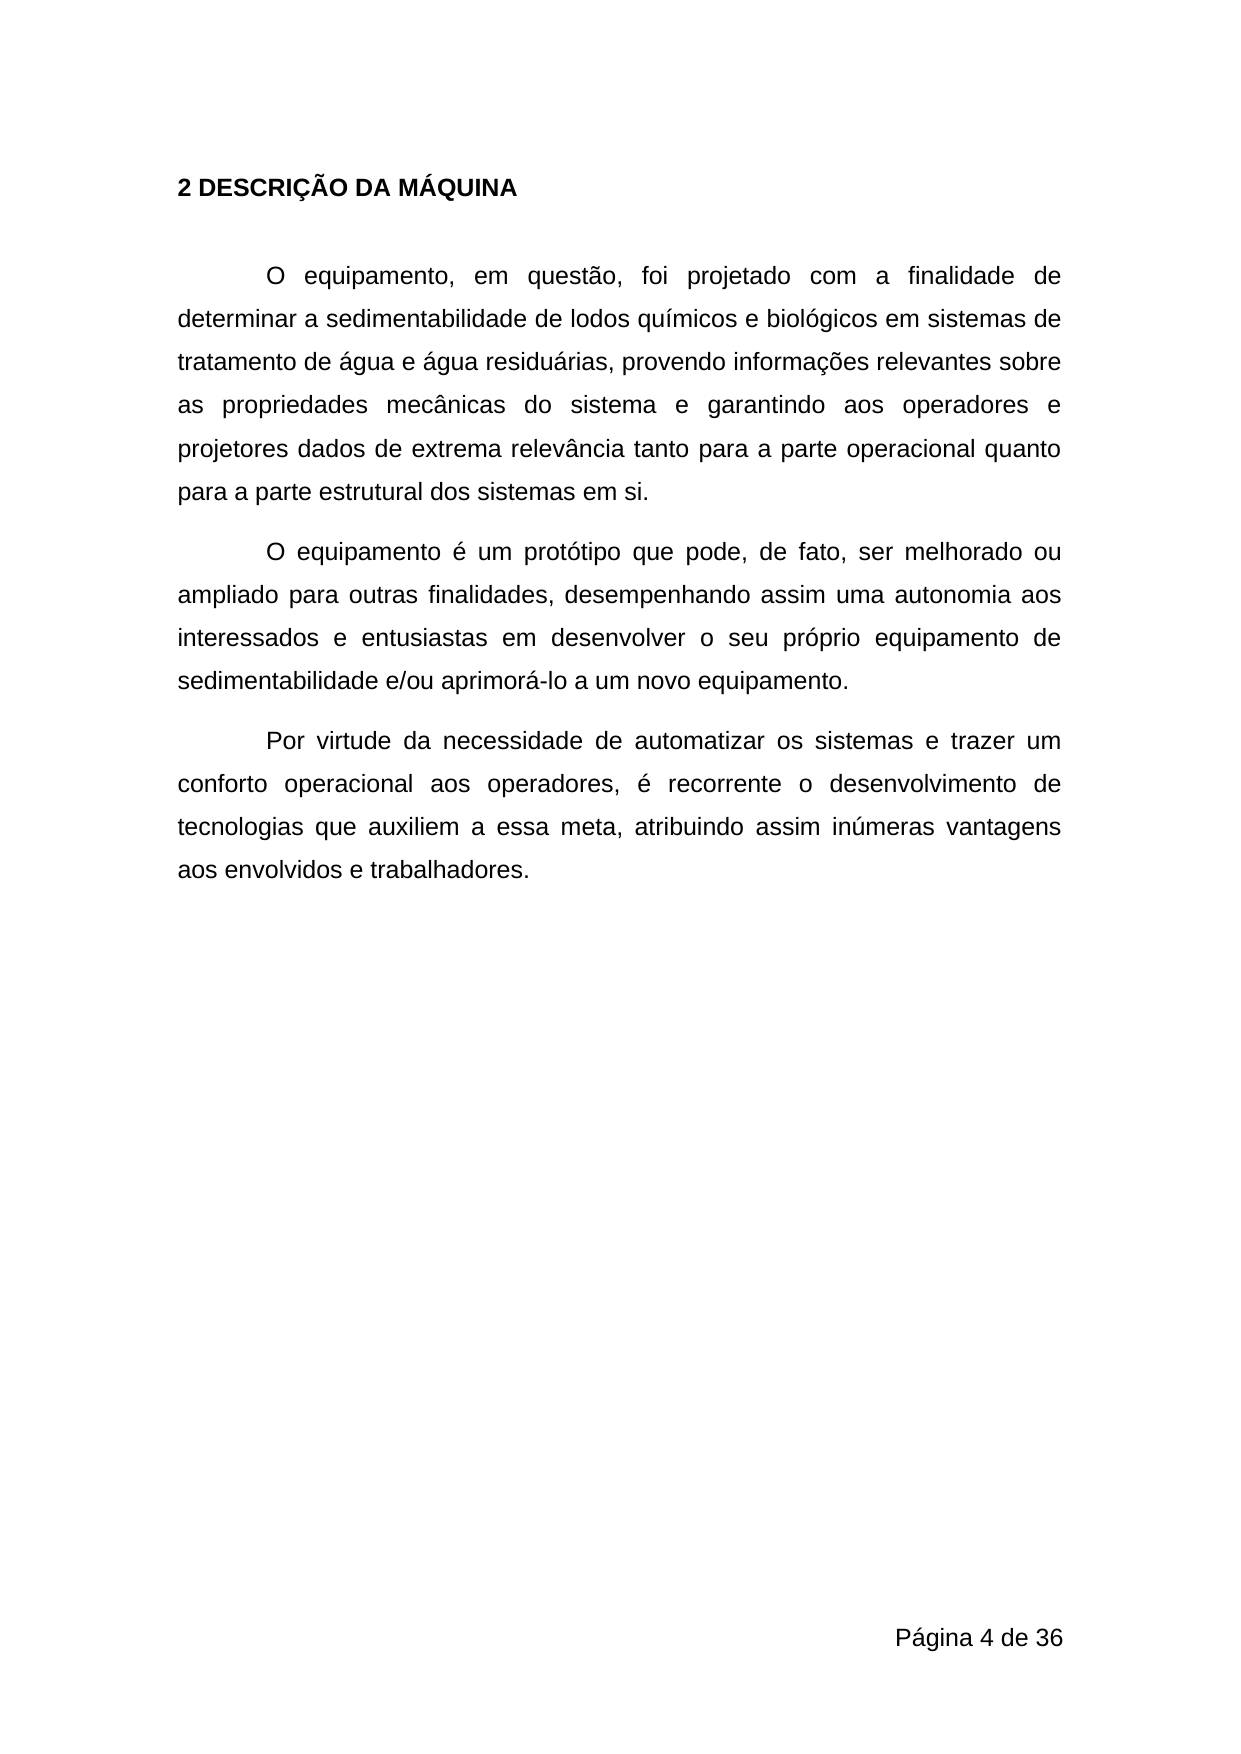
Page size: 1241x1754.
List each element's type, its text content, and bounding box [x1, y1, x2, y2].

text O equipamento é um protótipo que pode, de fato, ser melhorado ou ampliado para outras finalidades, desempenhando assim uma autonomia aos interessados e entusiastas em desenvolver o seu próprio equipamento de sedimentabilidade e/ou aprimorá-lo a um novo equipamento. [177, 537, 1063, 695]
text O equipamento, em questão, foi projetado com a finalidade de determinar a sedimentabilidade de lodos químicos e biológicos em sistemas de tratamento de água e água residuárias, provendo informações relevantes sobre as propriedades mecânicas do sistema e garantindo aos operadores e projetores dados de extrema relevância tanto para a parte operacional quanto para a parte estrutural dos sistemas em si. [177, 261, 1063, 506]
text Por virtude da necessidade de automatizar os sistemas e trazer um conforto operacional aos operadores, é recorrente o desenvolvimento de tecnologias que auxiliem a essa meta, atribuindo assim inúmeras vantagens aos envolvidos e trabalhadores. [177, 726, 1063, 884]
subtitle 2 DESCRIÇÃO DA MÁQUINA [177, 173, 1063, 201]
